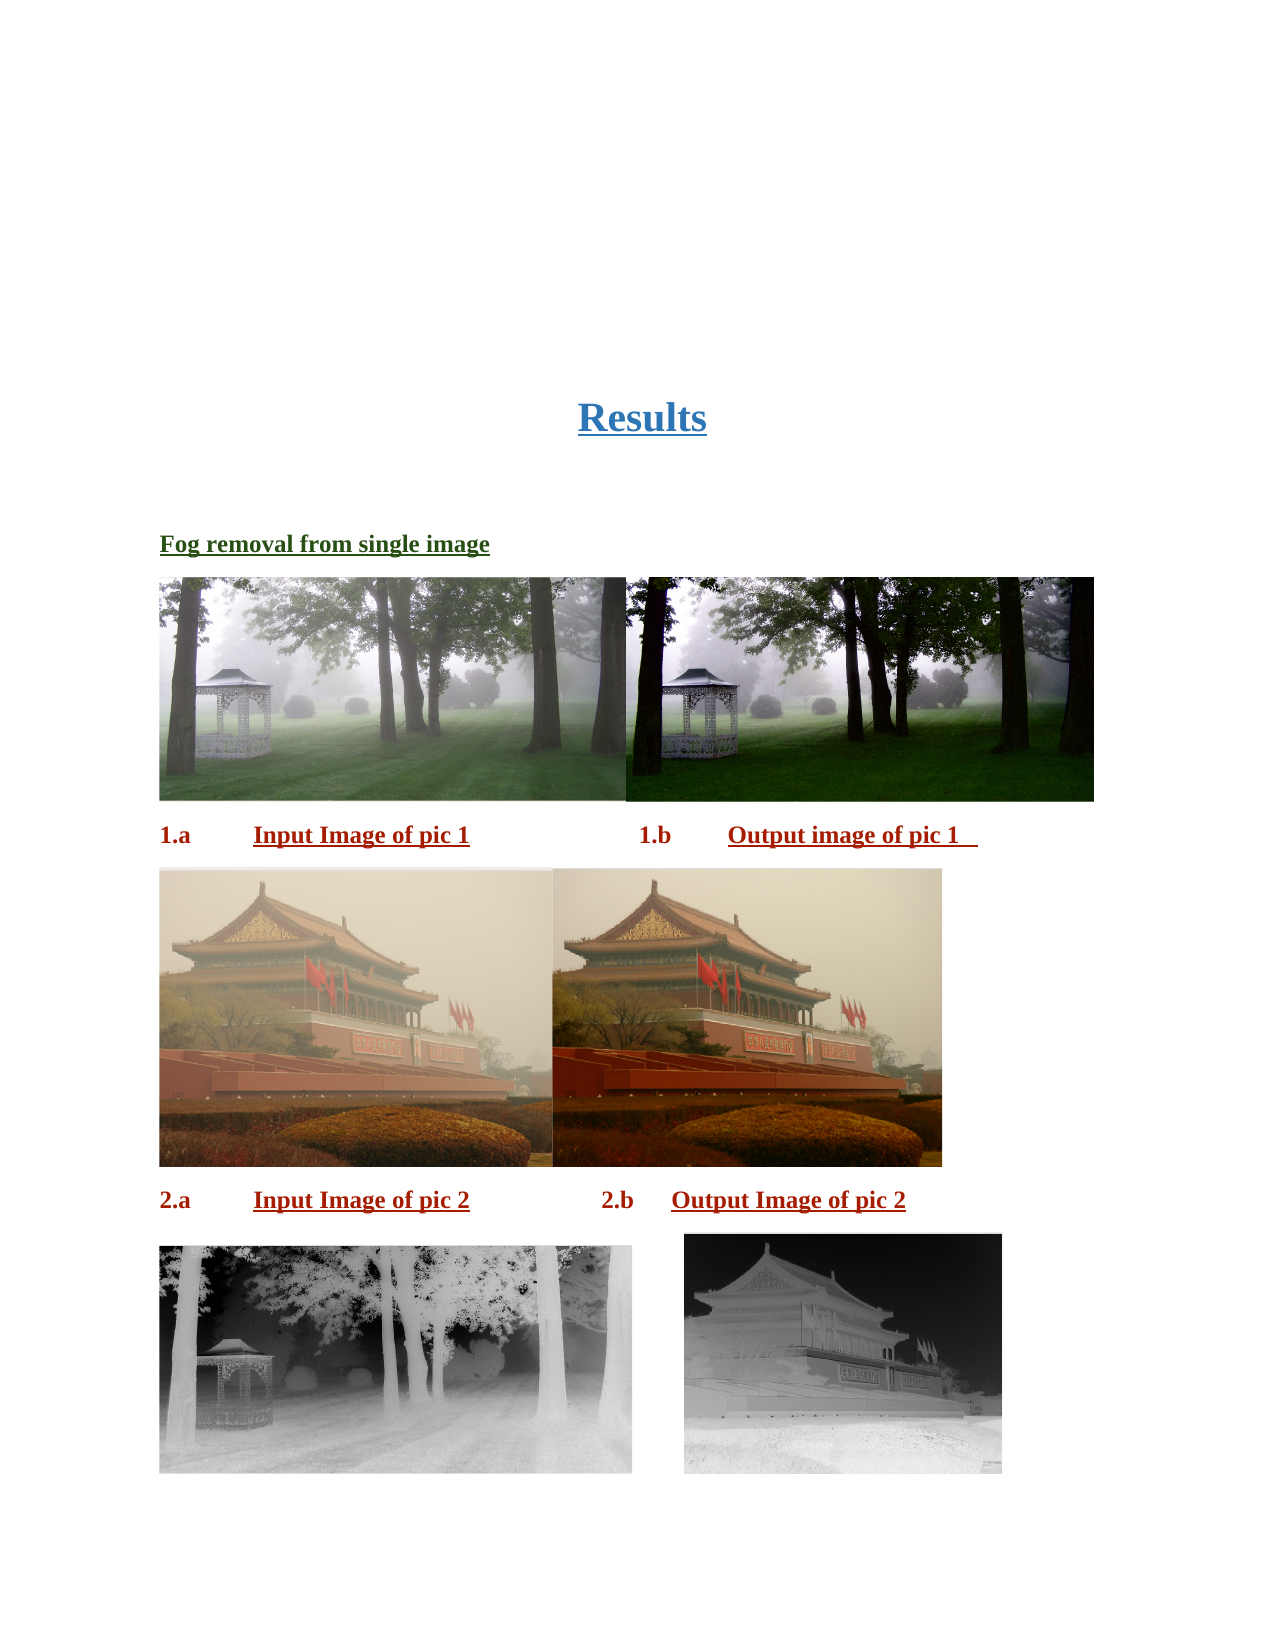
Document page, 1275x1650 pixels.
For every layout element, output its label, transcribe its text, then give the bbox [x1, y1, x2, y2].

picture [159, 867, 943, 1167]
text Fog removal from single image [159, 529, 1125, 558]
picture [159, 577, 1094, 802]
picture [159, 1245, 633, 1474]
text 1.a Input Image of pic 1 1.b Output image of pic 1 [159, 820, 1125, 849]
picture [684, 1232, 1003, 1474]
text Results [159, 393, 1125, 441]
text 2.a Input Image of pic 2 2.b Output Image of pic 2 [159, 1185, 1125, 1214]
